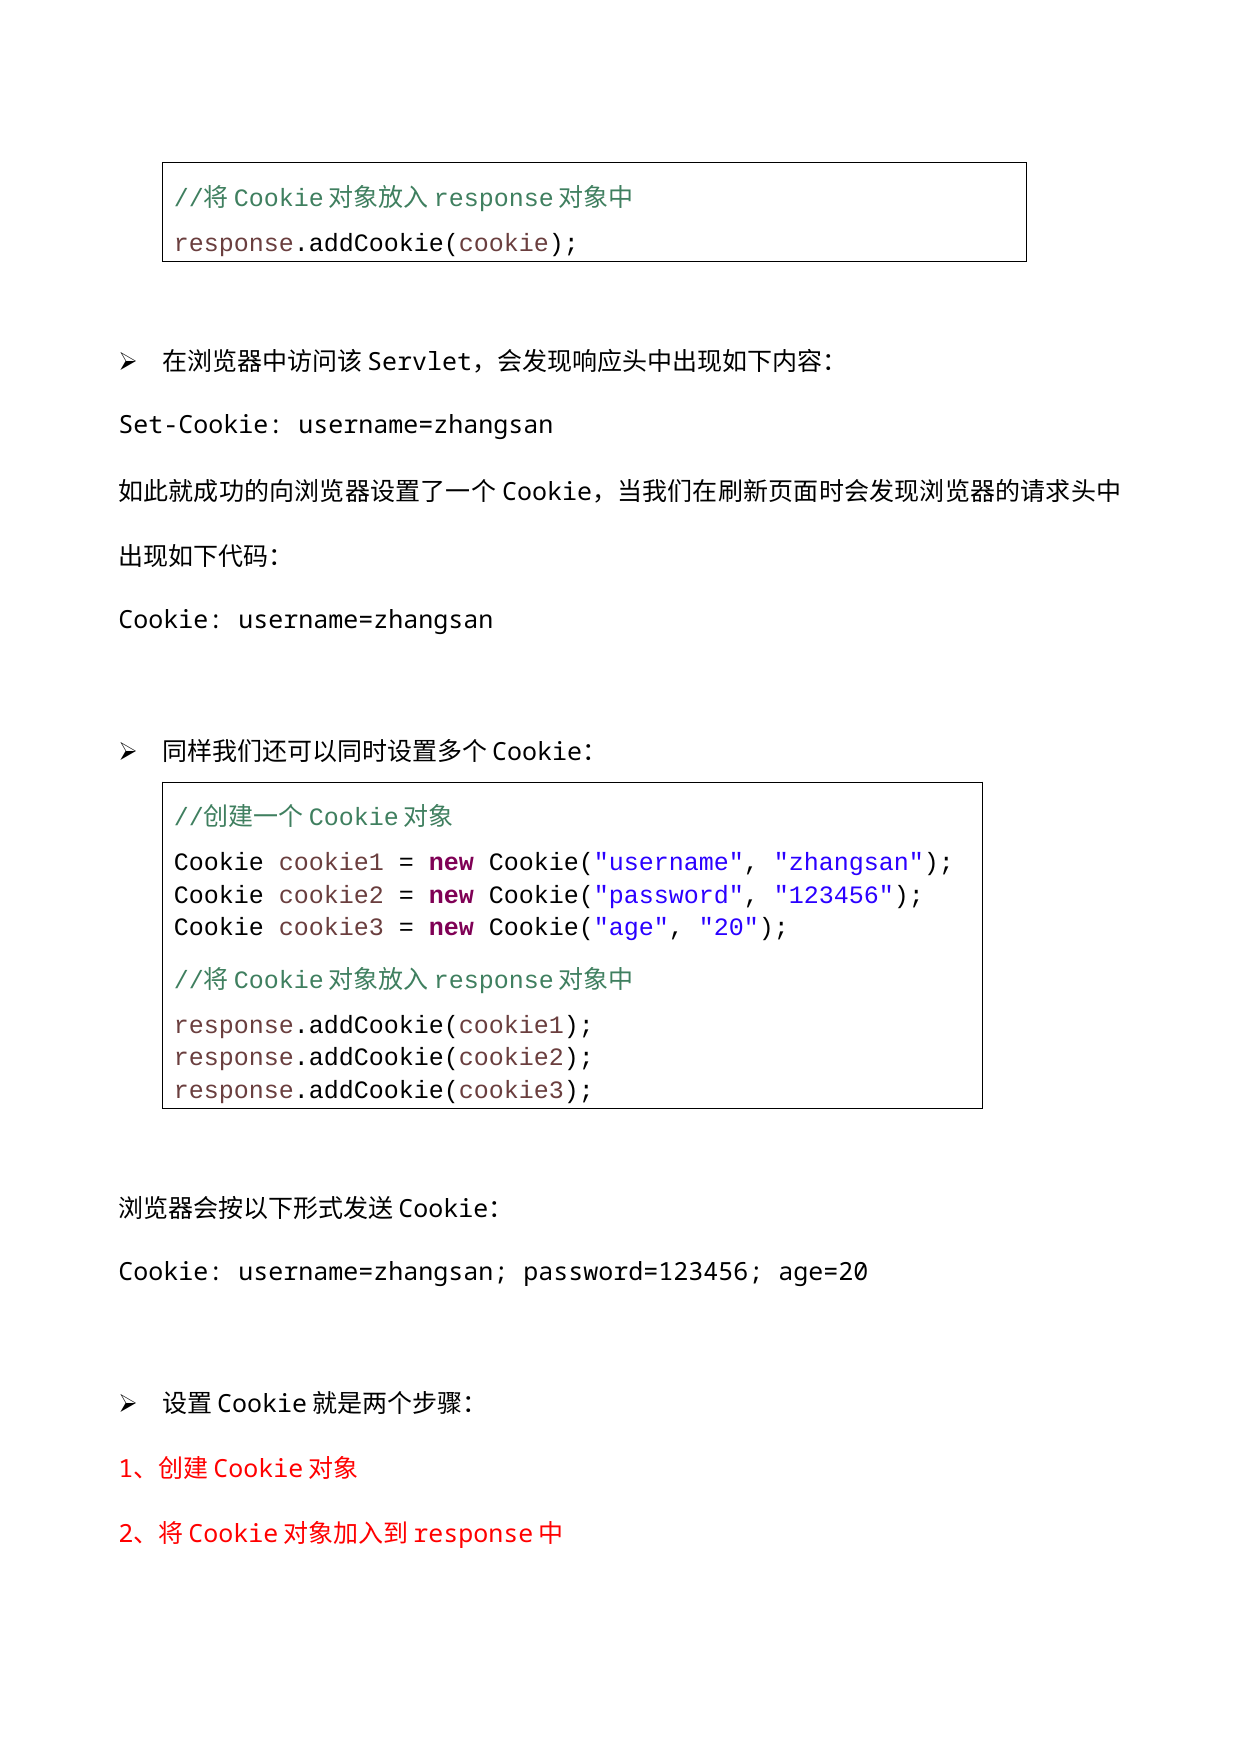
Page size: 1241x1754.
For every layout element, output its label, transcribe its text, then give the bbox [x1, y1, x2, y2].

text Cookie: username=zhangsan; password=123456; age=20 [118, 1239, 1122, 1304]
list 在浏览器中访问该Servlet，会发现响应头中出现如下内容： [118, 327, 1122, 392]
list 设置Cookie就是两个步骤： [118, 1369, 1122, 1434]
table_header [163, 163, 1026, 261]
text 1、创建Cookie对象 [118, 1434, 1122, 1499]
list 同样我们还可以同时设置多个Cookie： [118, 717, 1122, 782]
text Set-Cookie: username=zhangsan [118, 392, 1122, 457]
text 2、将Cookie对象加入到response中 [118, 1499, 1122, 1564]
text Cookie: username=zhangsan [118, 587, 1122, 652]
text 浏览器会按以下形式发送Cookie： [118, 1174, 1122, 1239]
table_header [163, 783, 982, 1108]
text 如此就成功的向浏览器设置了一个Cookie，当我们在刷新页面时会发现浏览器的请求头中出现如下代码： [118, 457, 1122, 587]
